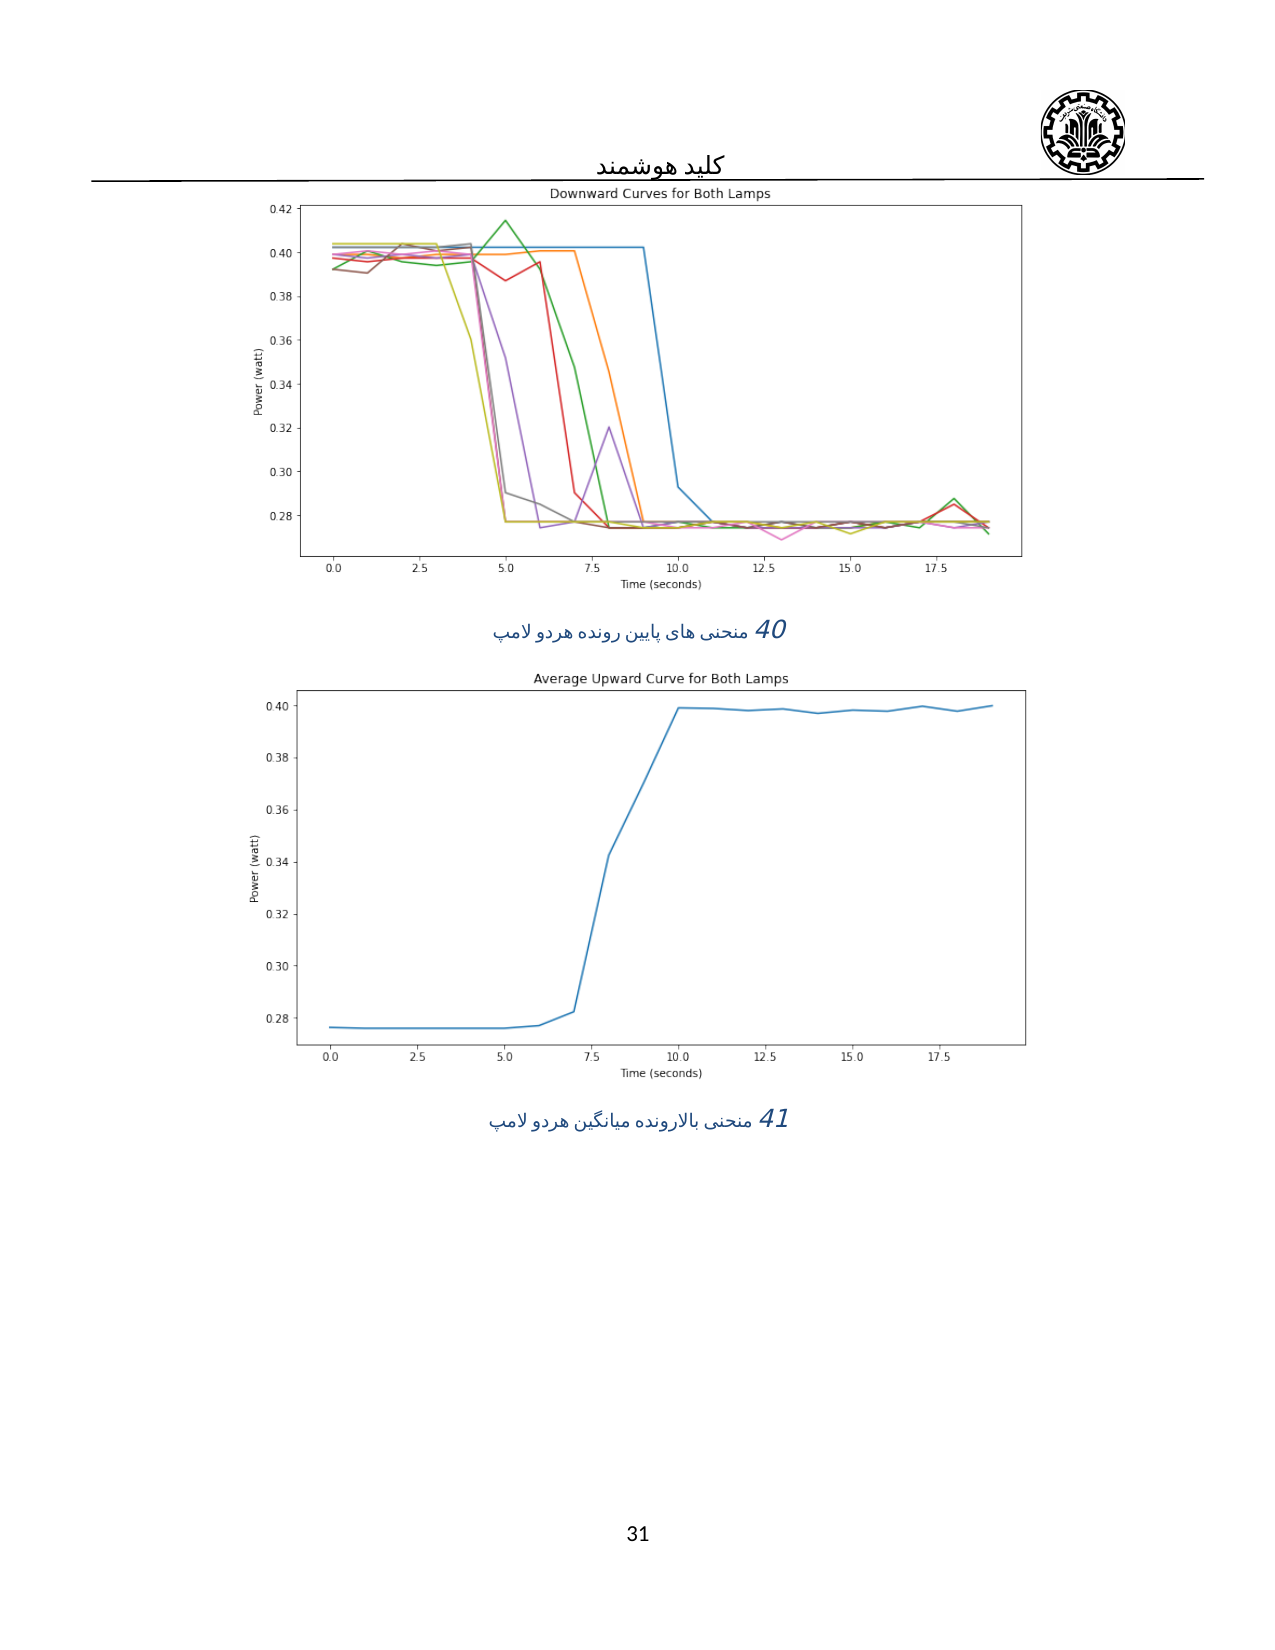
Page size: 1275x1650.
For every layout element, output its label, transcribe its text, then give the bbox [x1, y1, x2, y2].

picture [242, 665, 1033, 1086]
text 41 منحنی بالارونده میانگین هردو لامپ [150, 1104, 1125, 1134]
picture [246, 180, 1028, 597]
text 40 منحنی های پایین رونده هردو لامپ [150, 615, 1125, 644]
picture [1040, 90, 1125, 175]
